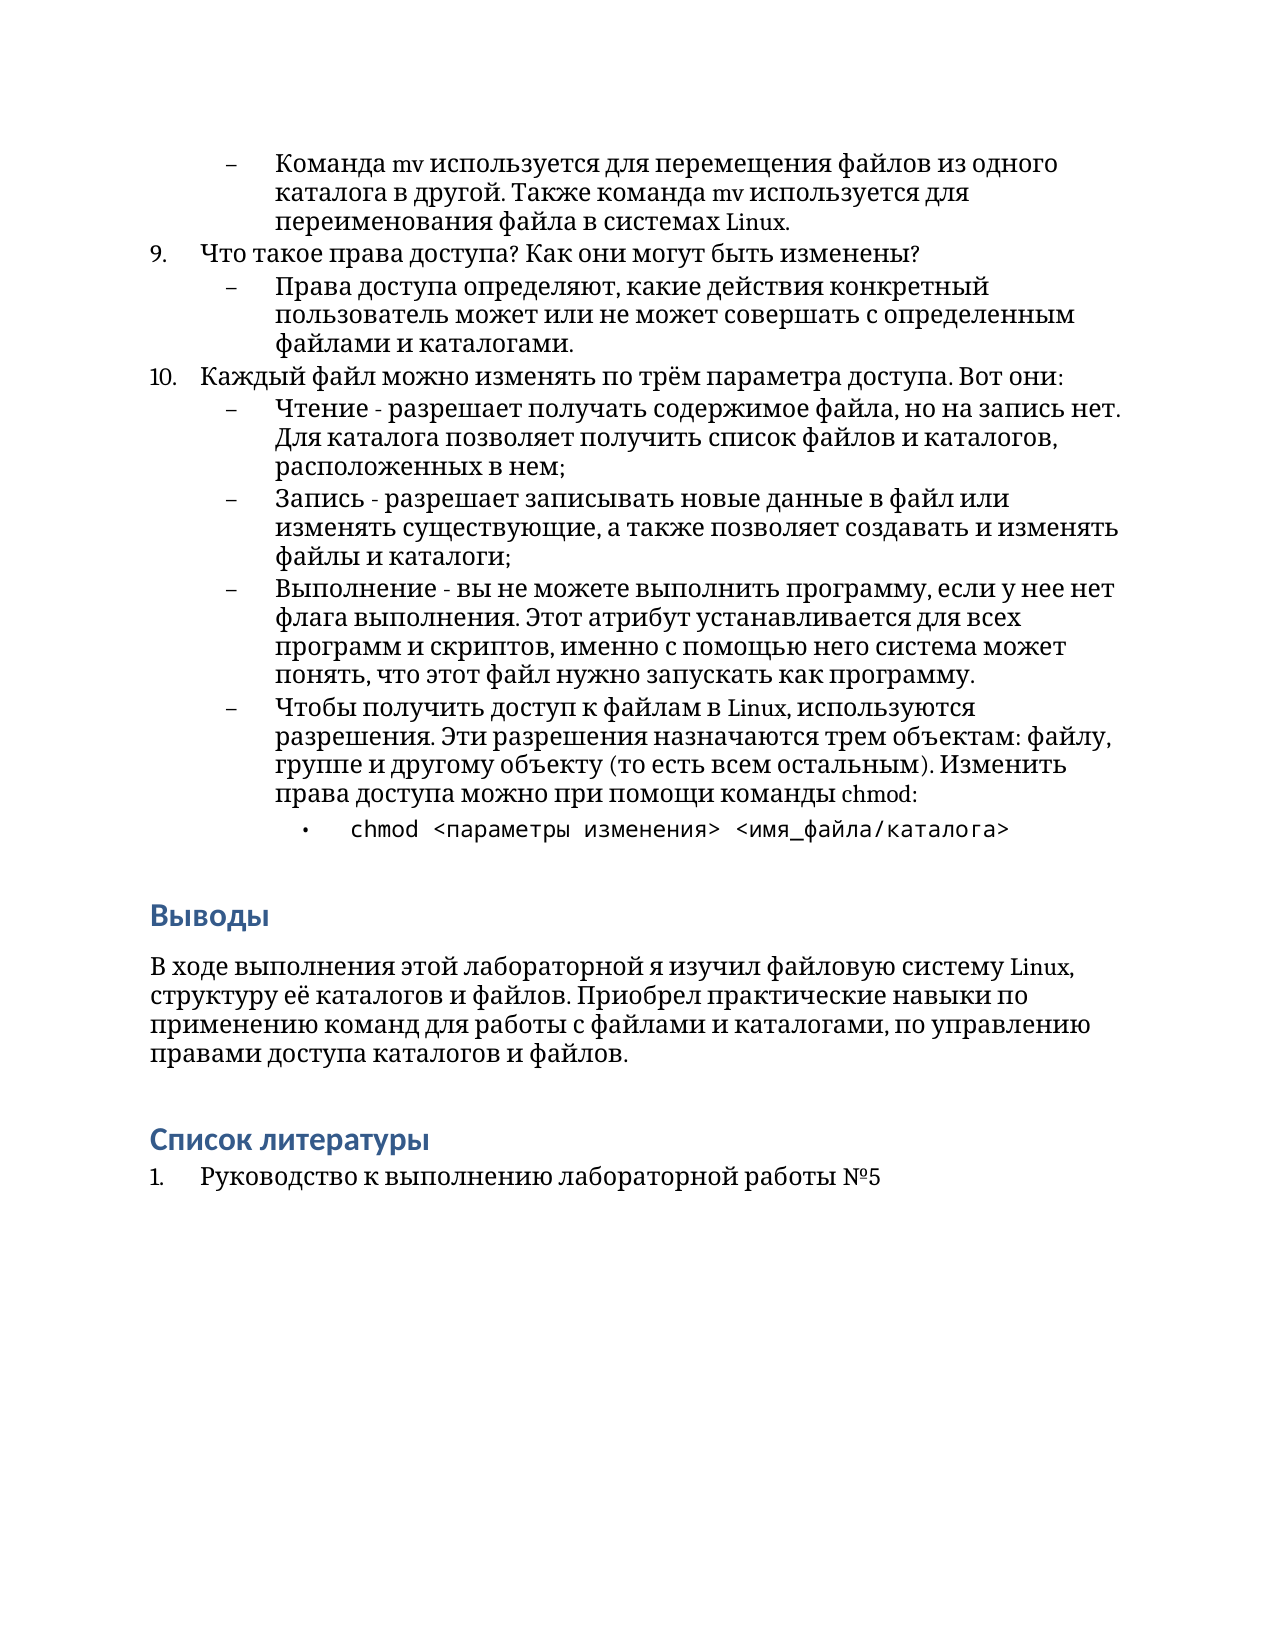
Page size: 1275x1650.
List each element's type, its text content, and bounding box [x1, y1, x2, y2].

list Что такое права доступа? Как они могут быть изменены? [150, 240, 1125, 269]
list Запись - разрешает записывать новые данные в файл или изменять существующие, а также позволяет создавать и изменять файлы и каталоги; [225, 485, 1125, 571]
list Руководство к выполнению лабораторной работы №5 [150, 1163, 1125, 1191]
list Права доступа определяют, какие действия конкретный пользователь может или не может совершать с определенным файлами и каталогами. [225, 272, 1125, 359]
list Чтение - разрешает получать содержимое файла, но на запись нет. Для каталога позволяет получить список файлов и каталогов, расположенных в нем; [225, 395, 1125, 481]
list Каждый файл можно изменять по трём параметра доступа. Вот они: [150, 362, 1125, 391]
list chmod <параметры изменения> <имя_файла/каталога> [300, 812, 1125, 844]
list Чтобы получить доступ к файлам в Linux, используются разрешения. Эти разрешения назначаются трем объектам: файлу, группе и другому объекту (то есть всем остальным). Изменить права доступа можно при помощи команды chmod: [225, 694, 1125, 809]
list Выполнение - вы не можете выполнить программу, если у нее нет флага выполнения. Этот атрибут устанавливается для всех программ и скриптов, именно с помощью него система может понять, что этот файл нужно запускать как программу. [225, 575, 1125, 690]
list Команда mv используется для перемещения файлов из одного каталога в другой. Также команда mv используется для переименования файла в системах Linux. [225, 150, 1125, 236]
subtitle Список литературы [150, 1118, 1125, 1159]
subtitle Выводы [150, 894, 1125, 934]
text В ходе выполнения этой лабораторной я изучил файловую систему Linux, структуру её каталогов и файлов. Приобрел практические навыки по применению команд для работы с файлами и каталогами, по управлению правами доступа каталогов и файлов. [150, 953, 1125, 1068]
